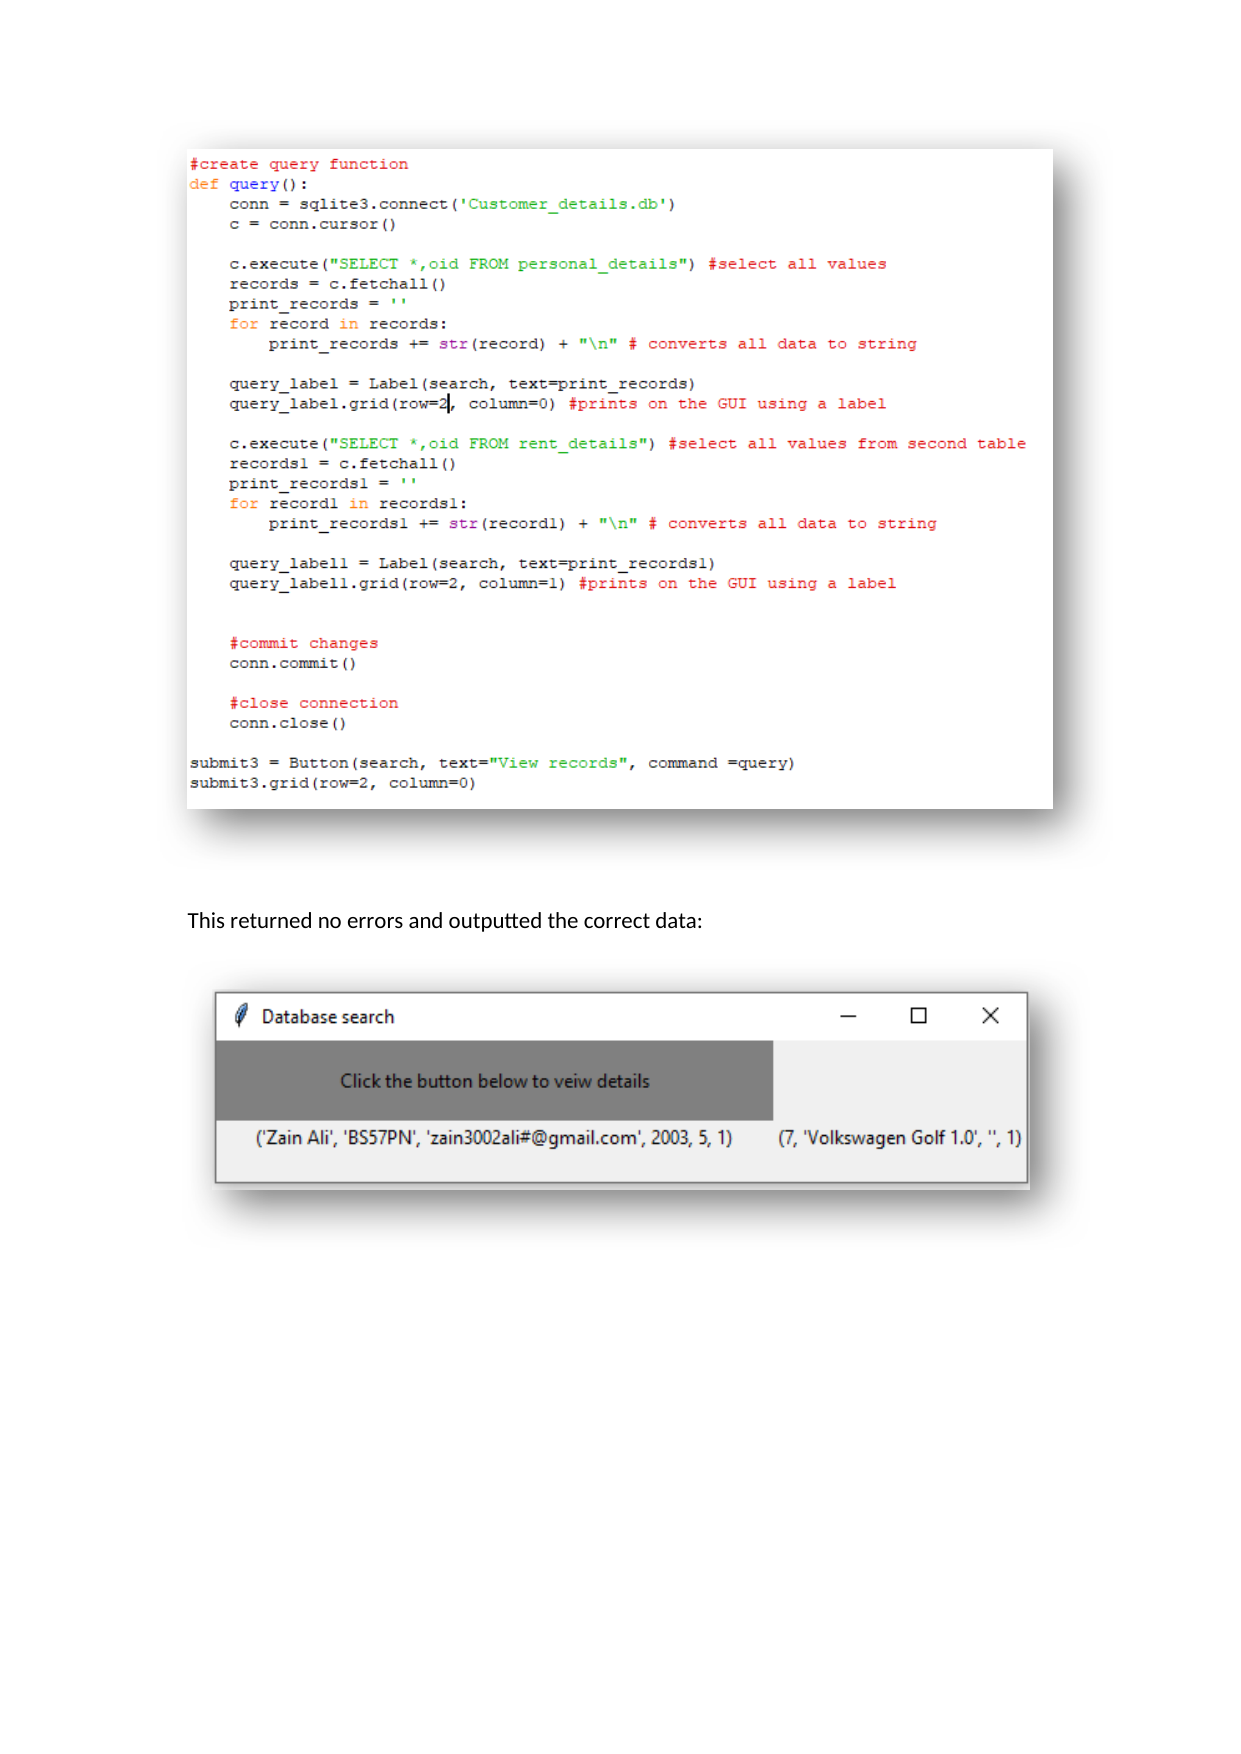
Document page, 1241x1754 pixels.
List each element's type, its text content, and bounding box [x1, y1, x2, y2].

picture [212, 989, 1030, 1190]
text This returned no errors and outputted the correct data: [187, 150, 1053, 934]
